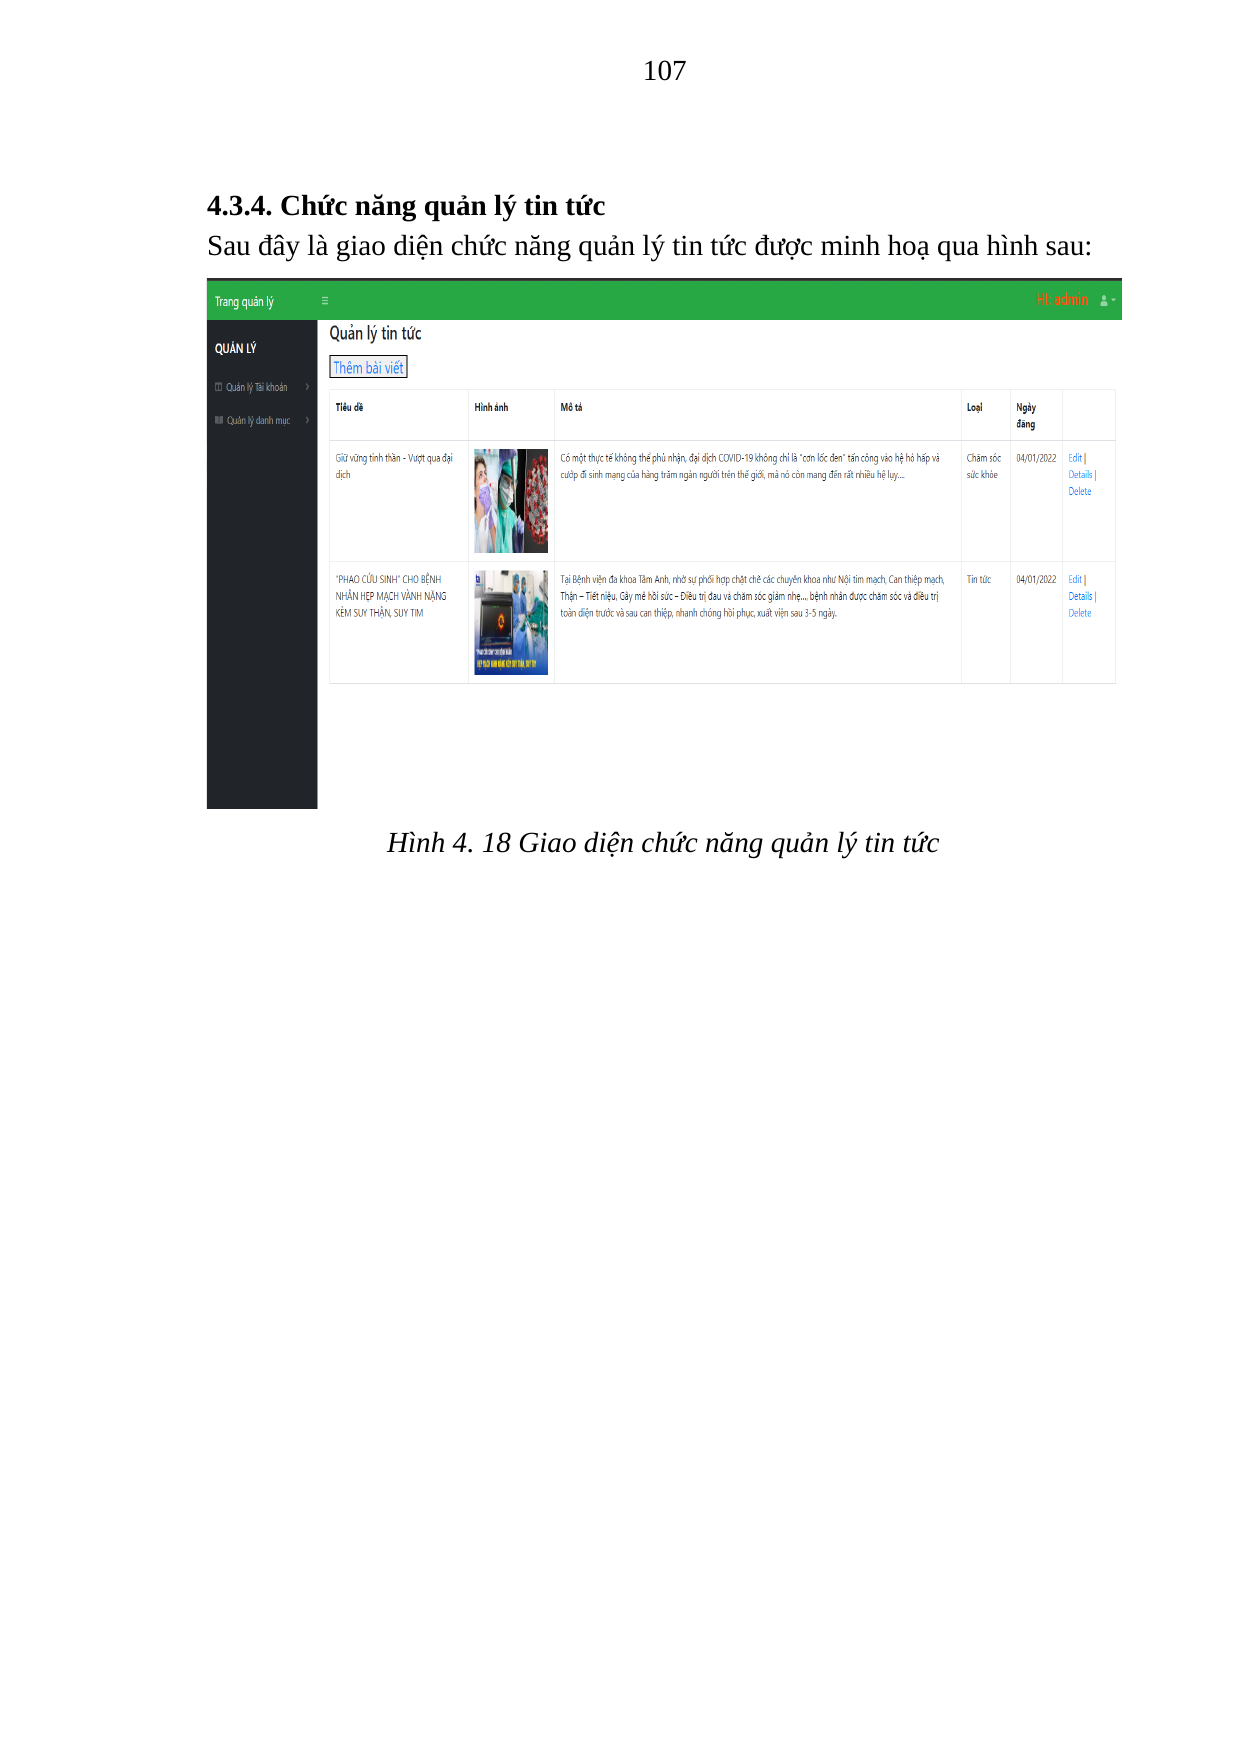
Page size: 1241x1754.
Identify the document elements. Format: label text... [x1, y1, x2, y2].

text Sau đây là giao diện chức năng quản lý tin tức được minh hoạ qua hình sau: [207, 228, 1122, 262]
text 4.3.4. Chức năng quản lý tin tức [207, 188, 1122, 221]
text Hình 4. 18 Giao diện chức năng quản lý tin tức [207, 825, 1122, 859]
picture [206, 278, 1122, 809]
